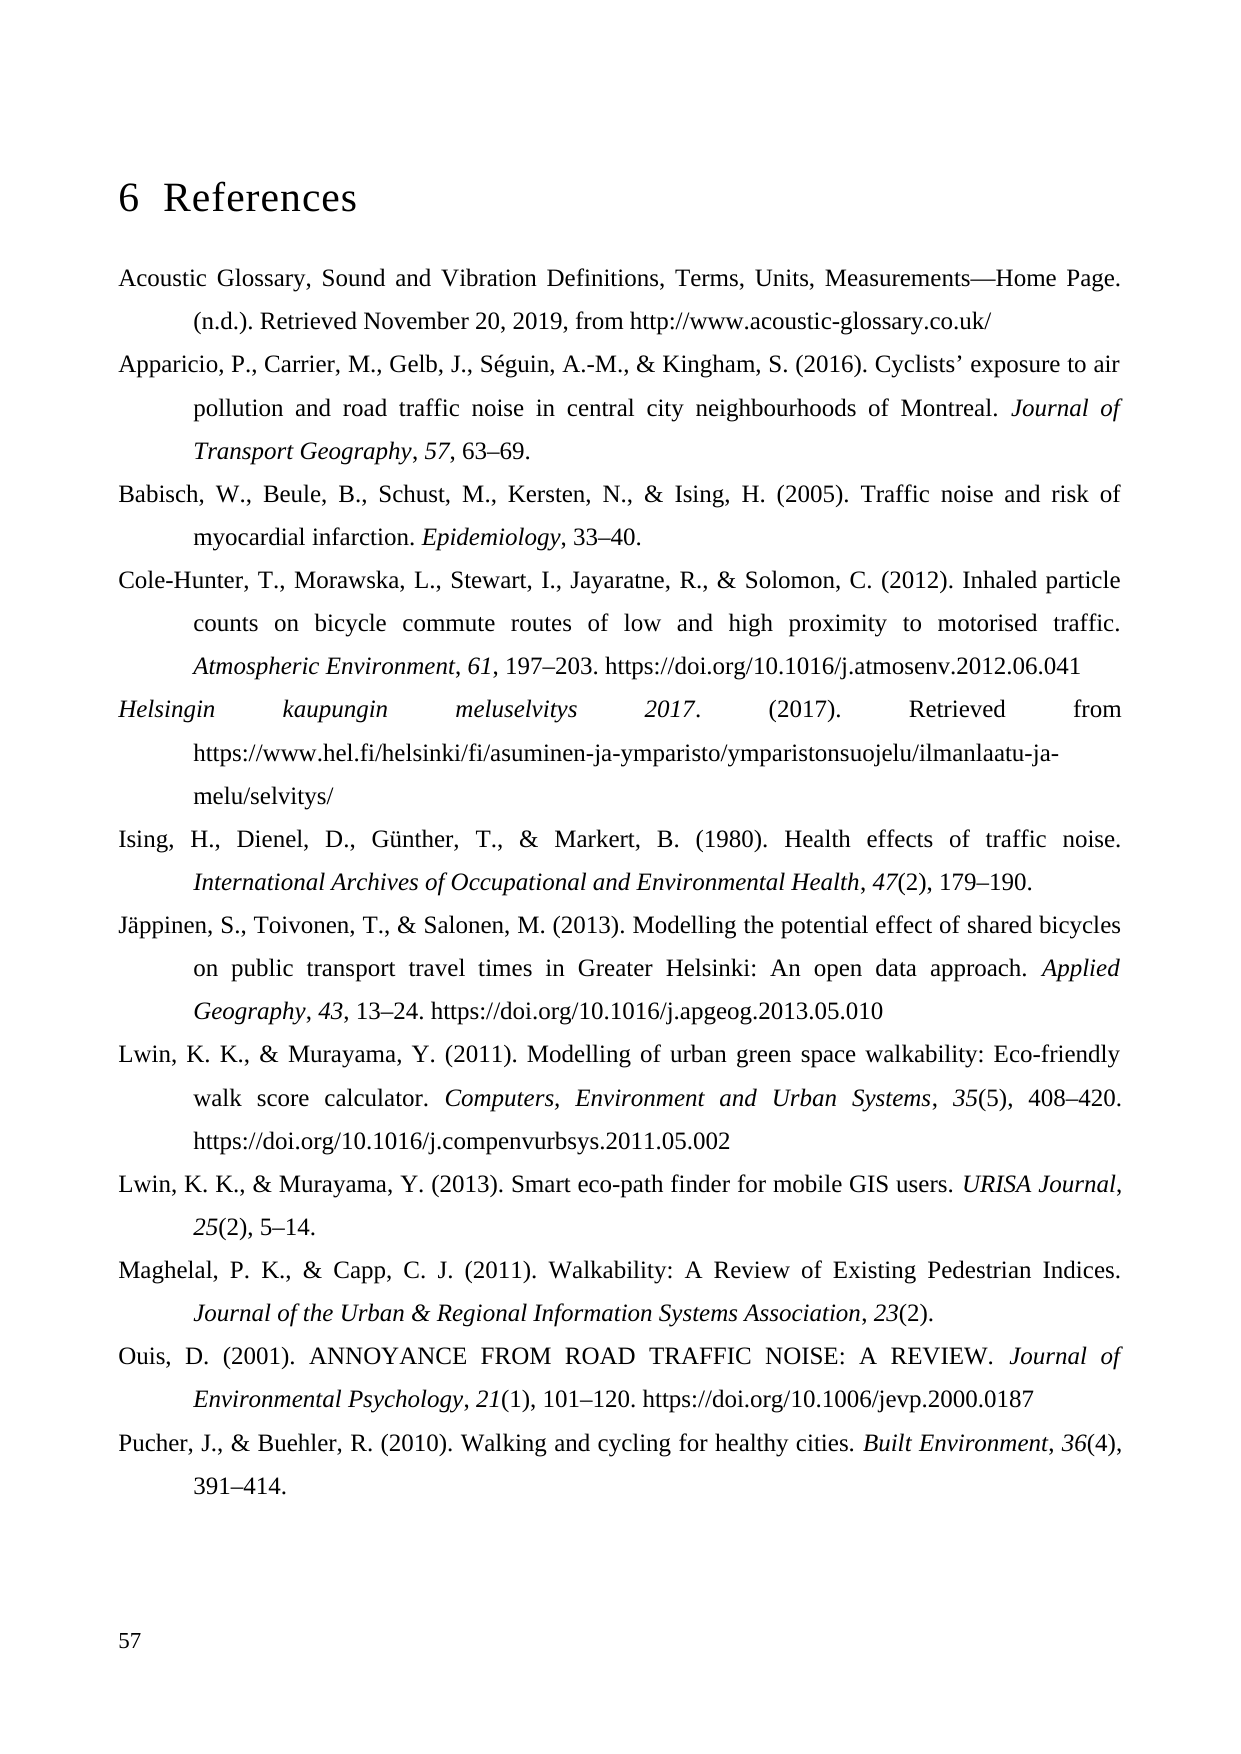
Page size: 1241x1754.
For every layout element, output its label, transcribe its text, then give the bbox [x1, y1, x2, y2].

text Babisch, W., Beule, B., Schust, M., Kersten, N., & Ising, H. (2005). Traffic noise and risk of myocardial infarction. Epidemiology, 33–40. [118, 479, 1122, 551]
text Lwin, K. K., & Murayama, Y. (2013). Smart eco-path finder for mobile GIS users. URISA Journal, 25(2), 5–14. [118, 1169, 1122, 1241]
text Acoustic Glossary, Sound and Vibration Definitions, Terms, Units, Measurements—Home Page. (n.d.). Retrieved November 20, 2019, from http://www.acoustic-glossary.co.uk/ [118, 263, 1122, 335]
subtitle References [118, 173, 1122, 221]
text Ising, H., Dienel, D., Günther, T., & Markert, B. (1980). Health effects of traffic noise. International Archives of Occupational and Environmental Health, 47(2), 179–190. [118, 824, 1122, 896]
text Lwin, K. K., & Murayama, Y. (2011). Modelling of urban green space walkability: Eco-friendly walk score calculator. Computers, Environment and Urban Systems, 35(5), 408–420. https://doi.org/10.1016/j.compenvurbsys.2011.05.002 [118, 1039, 1122, 1154]
text Jäppinen, S., Toivonen, T., & Salonen, M. (2013). Modelling the potential effect of shared bicycles on public transport travel times in Greater Helsinki: An open data approach. Applied Geography, 43, 13–24. https://doi.org/10.1016/j.apgeog.2013.05.010 [118, 910, 1122, 1025]
text Maghelal, P. K., & Capp, C. J. (2011). Walkability: A Review of Existing Pedestrian Indices. Journal of the Urban & Regional Information Systems Association, 23(2). [118, 1255, 1122, 1327]
text Apparicio, P., Carrier, M., Gelb, J., Séguin, A.-M., & Kingham, S. (2016). Cyclists’ exposure to air pollution and road traffic noise in central city neighbourhoods of Montreal. Journal of Transport Geography, 57, 63–69. [118, 349, 1122, 464]
text Helsingin kaupungin meluselvitys 2017. (2017). Retrieved from https://www.hel.fi/helsinki/fi/asuminen-ja-ymparisto/ymparistonsuojelu/ilmanlaatu-ja-melu/selvitys/ [118, 694, 1122, 809]
text Pucher, J., & Buehler, R. (2010). Walking and cycling for healthy cities. Built Environment, 36(4), 391–414. [118, 1428, 1122, 1499]
text Ouis, D. (2001). ANNOYANCE FROM ROAD TRAFFIC NOISE: A REVIEW. Journal of Environmental Psychology, 21(1), 101–120. https://doi.org/10.1006/jevp.2000.0187 [118, 1341, 1122, 1413]
text Cole-Hunter, T., Morawska, L., Stewart, I., Jayaratne, R., & Solomon, C. (2012). Inhaled particle counts on bicycle commute routes of low and high proximity to motorised traffic. Atmospheric Environment, 61, 197–203. https://doi.org/10.1016/j.atmosenv.2012.06.041 [118, 565, 1122, 680]
